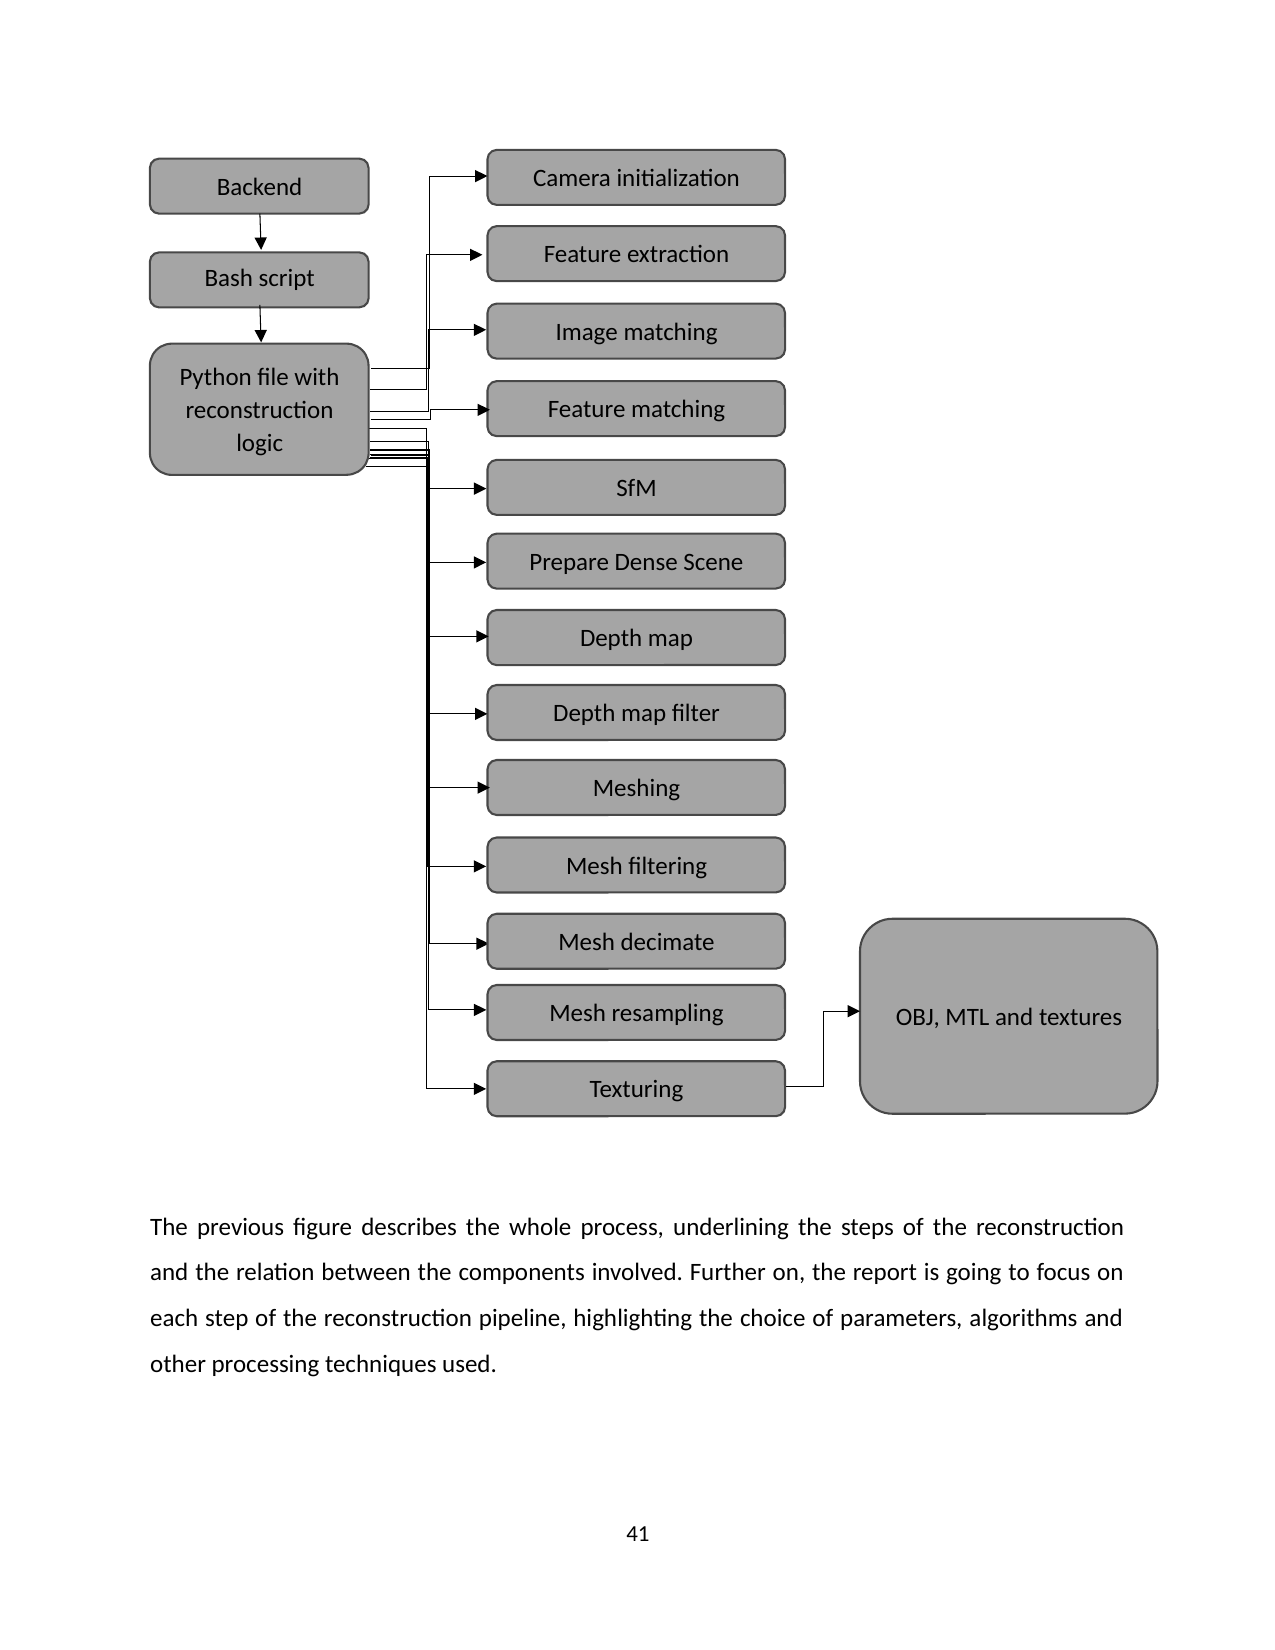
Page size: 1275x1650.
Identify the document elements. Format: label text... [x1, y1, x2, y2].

text The previous figure describes the whole process, underlining the steps of the reconstruction and the relation between the components involved. Further on, the report is going to focus on each step of the reconstruction pipeline, highlighting the choice of parameters, algorithms and other processing techniques used. [150, 1211, 1125, 1378]
